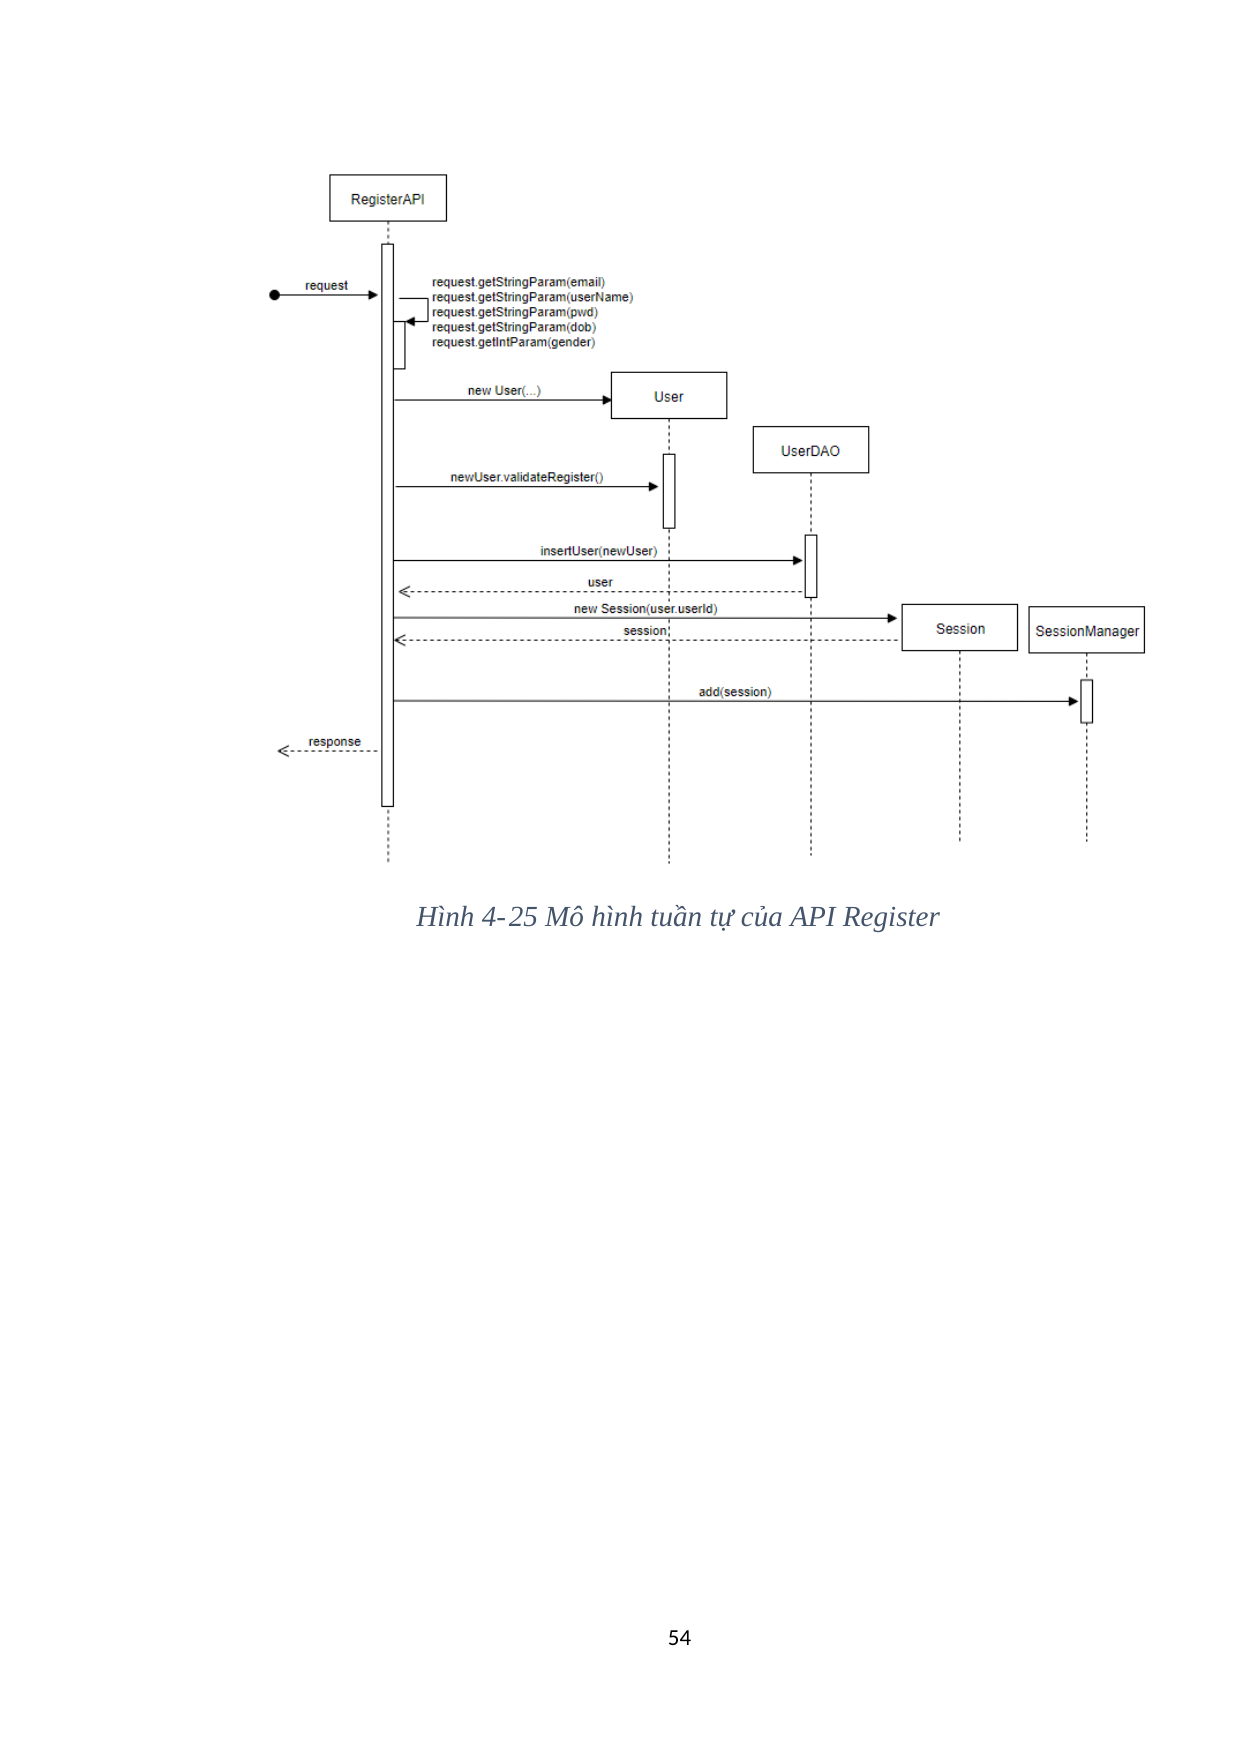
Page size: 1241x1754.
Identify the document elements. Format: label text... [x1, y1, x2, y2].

picture [236, 150, 1182, 881]
